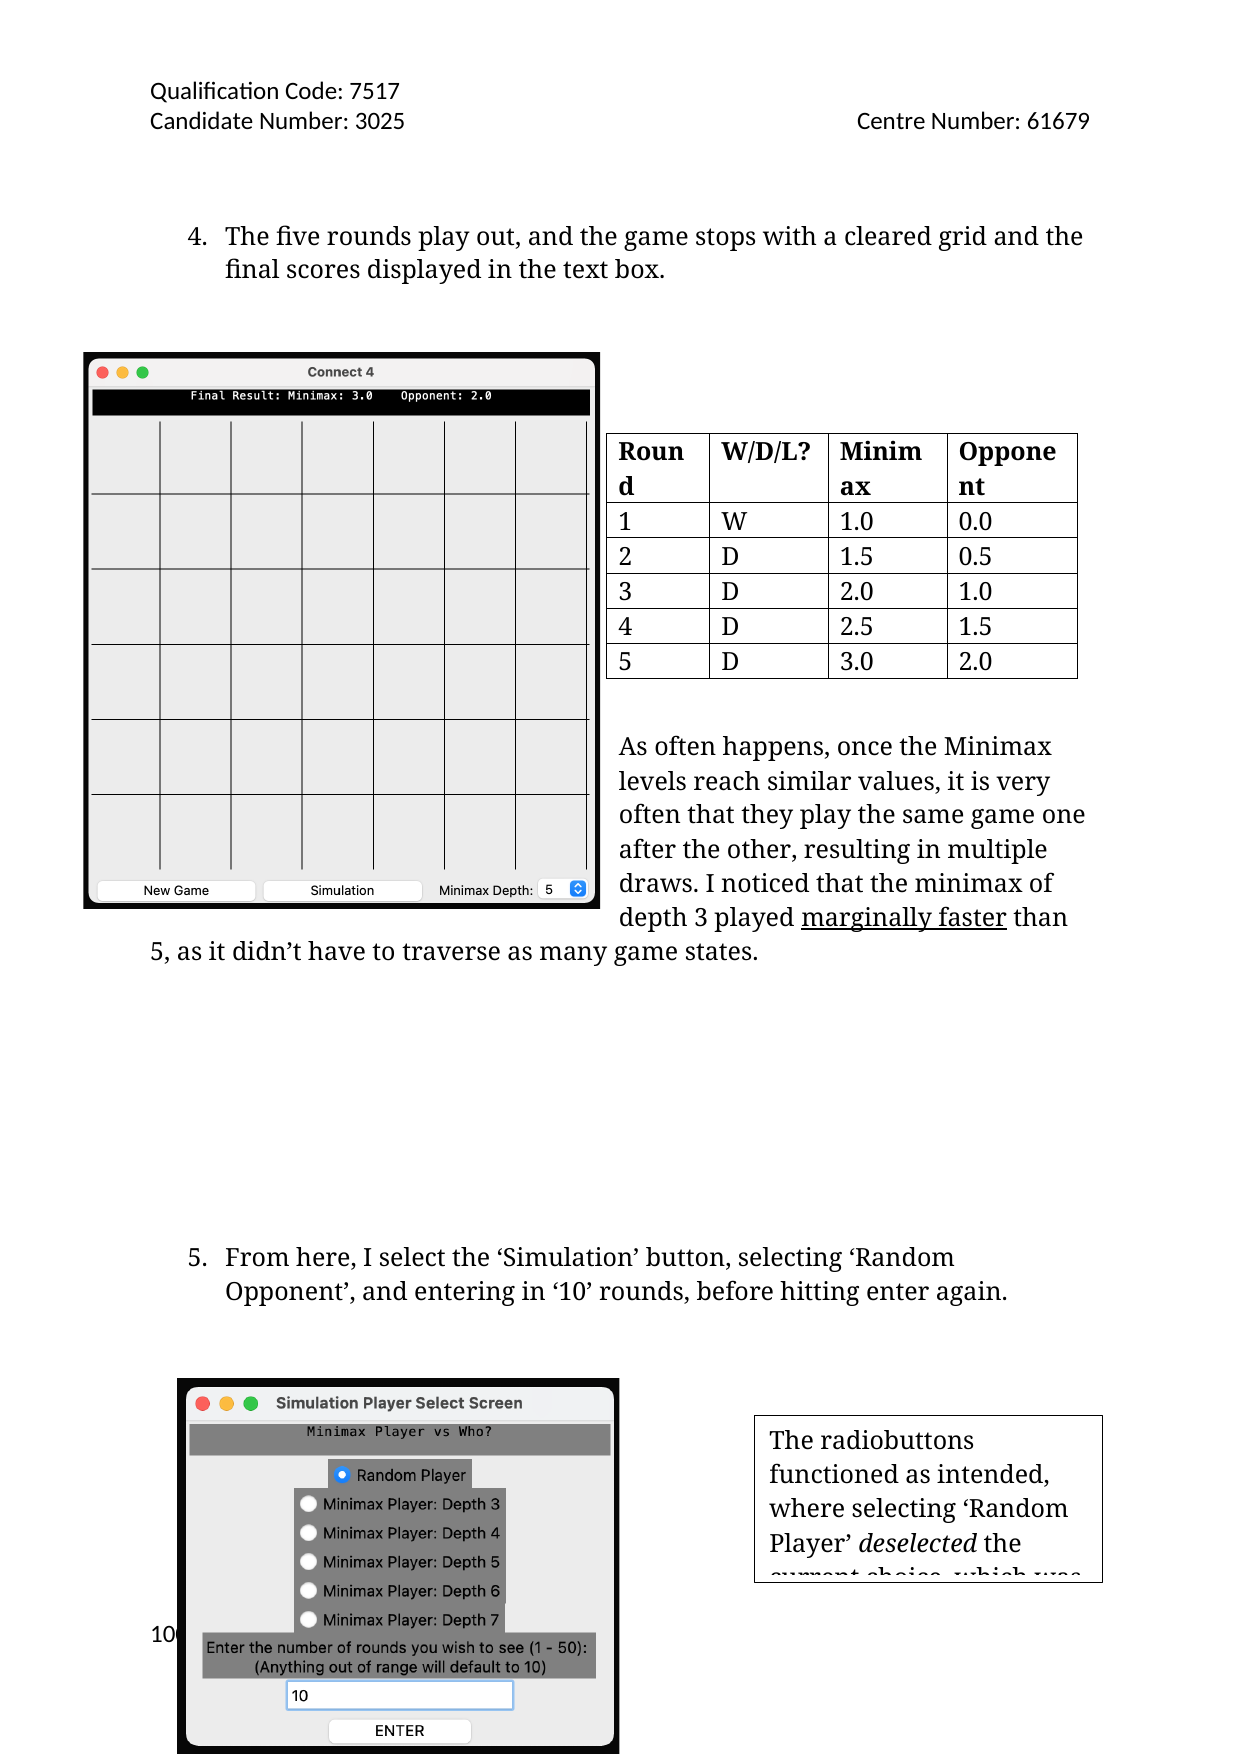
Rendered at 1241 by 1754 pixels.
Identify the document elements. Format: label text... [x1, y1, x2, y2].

table_cell 1.0 [948, 574, 1077, 607]
table_cell W [710, 503, 828, 537]
table_cell 5 [607, 644, 709, 678]
table_cell 0.0 [948, 503, 1077, 537]
picture [83, 352, 600, 909]
table_header Opponent [948, 434, 1077, 502]
table_cell 1.0 [829, 503, 947, 537]
table_cell 2.0 [829, 574, 947, 607]
table_cell 4 [607, 609, 709, 643]
table_cell 1.5 [948, 609, 1077, 643]
table_cell 0.5 [948, 538, 1077, 572]
table_header Minimax [829, 434, 947, 502]
list From here, I select the ‘Simulation’ button, selecting ‘Random Opponent’, and entering in ‘10’ rounds, before hitting enter again. [187, 1240, 1090, 1308]
table_cell 2.0 [948, 644, 1077, 678]
table_cell D [710, 609, 828, 643]
table_cell 2.5 [829, 609, 947, 643]
table_header W/D/L? [710, 434, 828, 502]
picture [177, 1378, 620, 1754]
table_cell D [710, 574, 828, 607]
table_cell 2 [607, 538, 709, 572]
list The five rounds play out, and the game stops with a cleared grid and the final scores displayed in the text box. [187, 218, 1090, 286]
table_cell 3.0 [829, 644, 947, 678]
table_cell 3 [607, 574, 709, 607]
table_cell D [710, 538, 828, 572]
table_cell D [710, 644, 828, 678]
table_cell 1.5 [829, 538, 947, 572]
table_header Round [607, 434, 709, 502]
table_cell 1 [607, 503, 709, 537]
text As often happens, once the Minimax levels reach similar values, it is very often that they play the same game one after the other, resulting in multiple draws. I noticed that the minimax of depth 3 played marginally faster than 5, as it didn’t have to traverse as many game states. [150, 729, 1090, 967]
